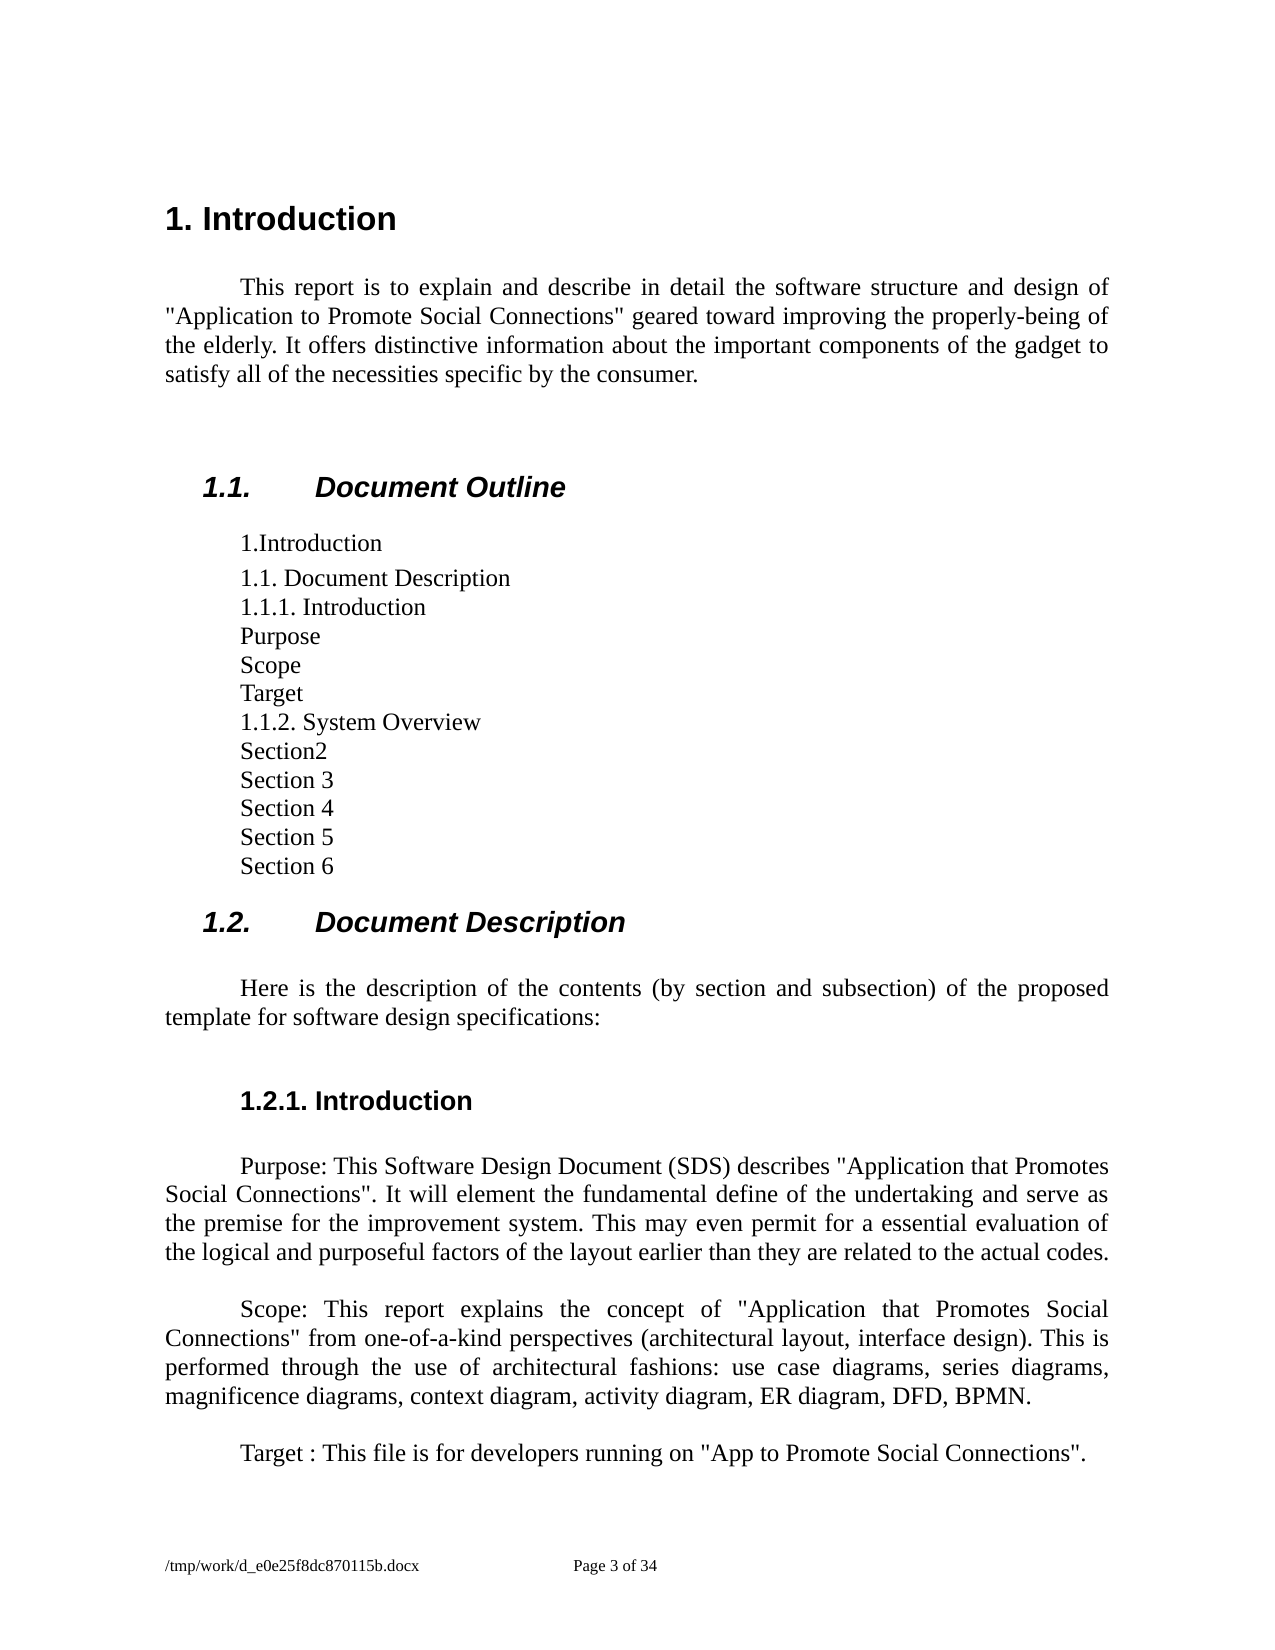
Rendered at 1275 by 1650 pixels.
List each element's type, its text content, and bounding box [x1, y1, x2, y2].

text Section 5 [165, 822, 1110, 851]
text Scope [165, 650, 1110, 678]
text This report is to explain and describe in detail the software structure and design of "Application to Promote Social Connections" geared toward improving the properly-being of the elderly. It offers distinctive information about the important components of the gadget to satisfy all of the necessities specific by the consumer. [165, 272, 1110, 387]
text 1.1.2. System Overview [165, 707, 1110, 736]
text Purpose [165, 621, 1110, 650]
text Scope: This report explains the concept of "Application that Promotes Social Connections" from one-of-a-kind perspectives (architectural layout, interface design). This is performed through the use of architectural fashions: use case diagrams, series diagrams, magnificence diagrams, context diagram, activity diagram, ER diagram, DFD, BPMN. [165, 1294, 1110, 1409]
text Section 4 [165, 793, 1110, 822]
text Target [165, 678, 1110, 707]
text Target : This file is for developers running on "App to Promote Social Connections". [165, 1438, 1110, 1467]
subtitle Introduction [240, 1084, 1110, 1116]
text Here is the description of the contents (by section and subsection) of the proposed template for software design specifications: [165, 973, 1110, 1031]
text Purpose: This Software Design Document (SDS) describes "Application that Promotes Social Connections". It will element the fundamental define of the undertaking and serve as the premise for the improvement system. This may even permit for a essential evaluation of the logical and purposeful factors of the layout earlier than they are related to the actual codes. [165, 1151, 1110, 1266]
text Section 3 [165, 765, 1110, 793]
subtitle Document Outline [202, 470, 1110, 503]
text Section2 [165, 736, 1110, 765]
text 1.1. Document Description [165, 563, 1110, 592]
text Section 6 [165, 851, 1110, 880]
subtitle Document Description [202, 905, 1110, 938]
subtitle Introduction [165, 199, 1110, 237]
subtitle 1.Introduction [165, 528, 1110, 557]
text 1.1.1. Introduction [165, 592, 1110, 621]
